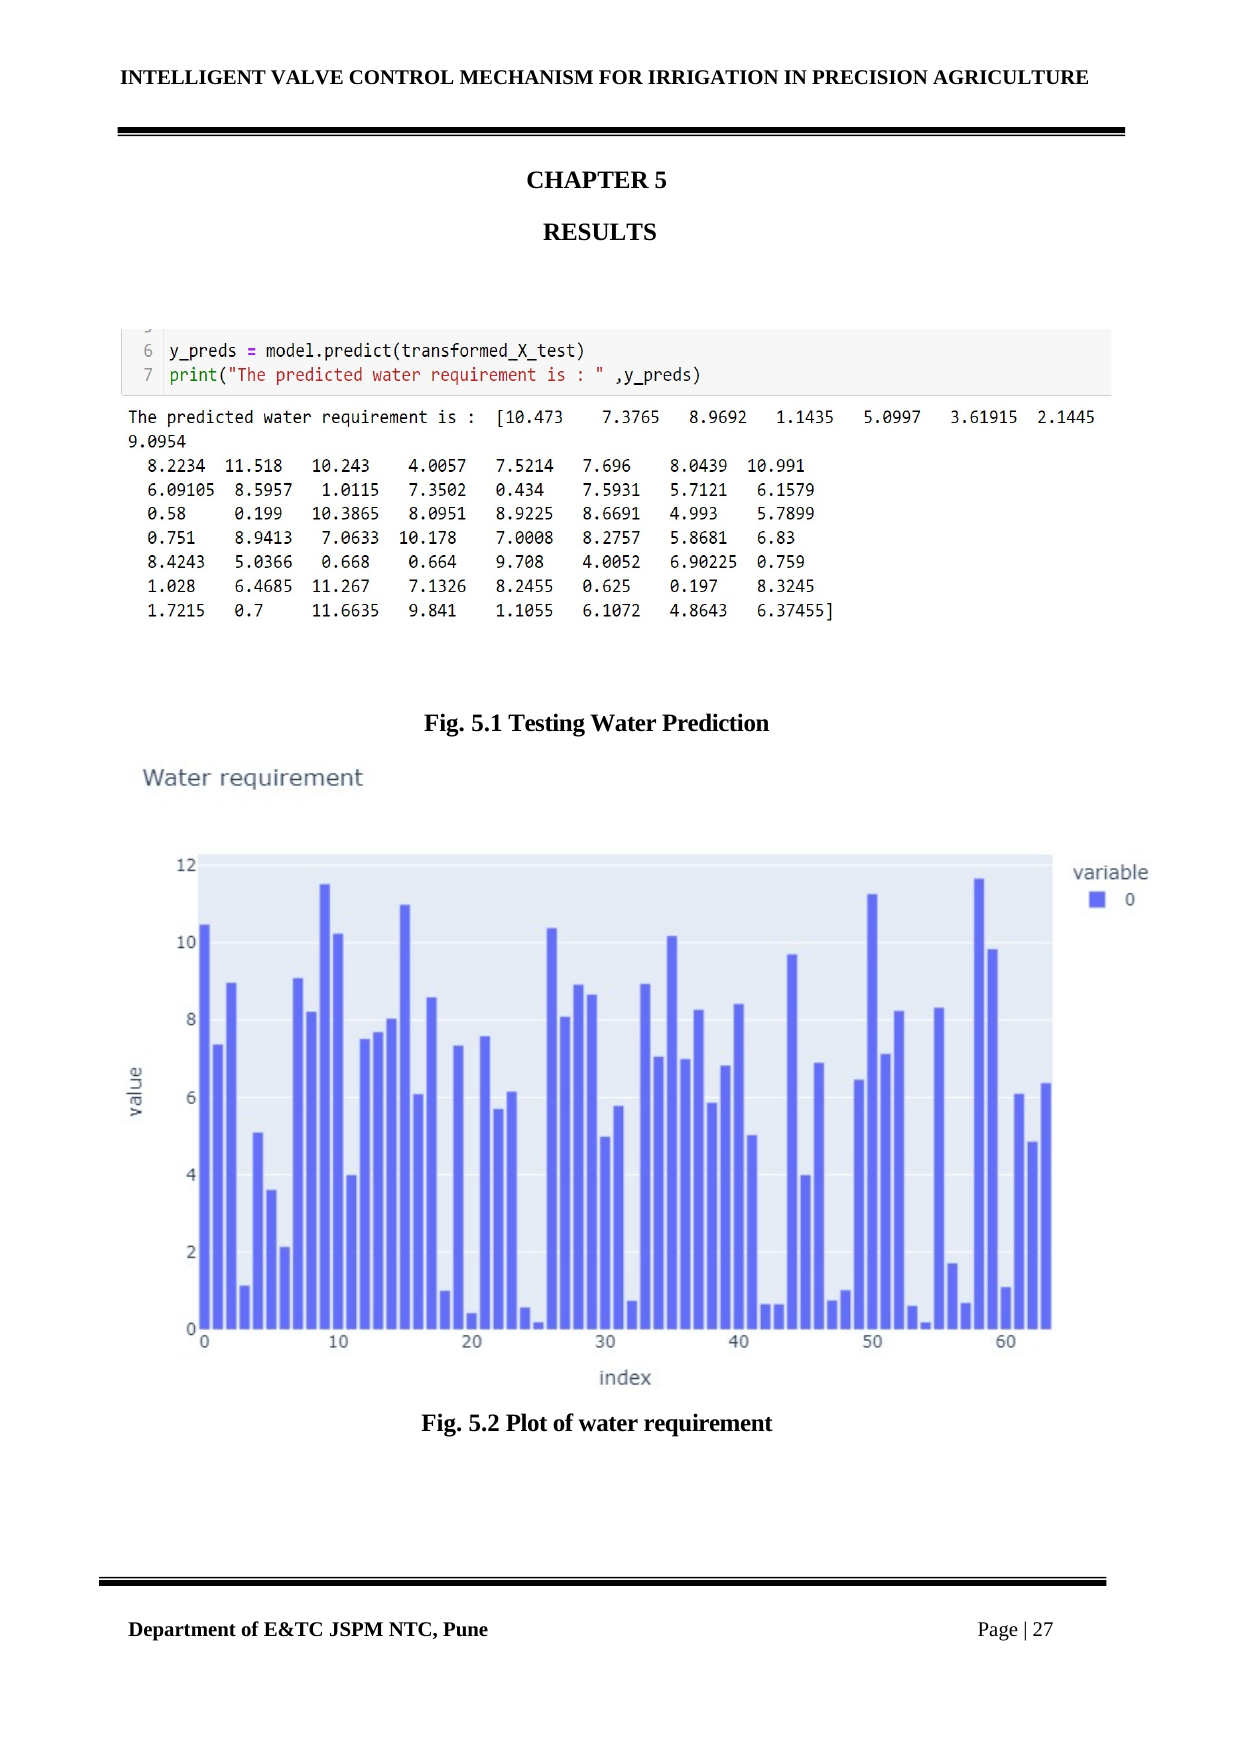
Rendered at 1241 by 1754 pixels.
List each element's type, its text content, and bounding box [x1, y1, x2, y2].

picture [118, 761, 1152, 1395]
subtitle CHAPTER 5 [526, 165, 667, 193]
subtitle Fig. 5.1 Testing Water Prediction [180, 708, 1014, 737]
picture [118, 329, 1112, 642]
subtitle RESULTS [526, 217, 667, 246]
text Fig. 5.2 Plot of water requirement [180, 1408, 1014, 1437]
